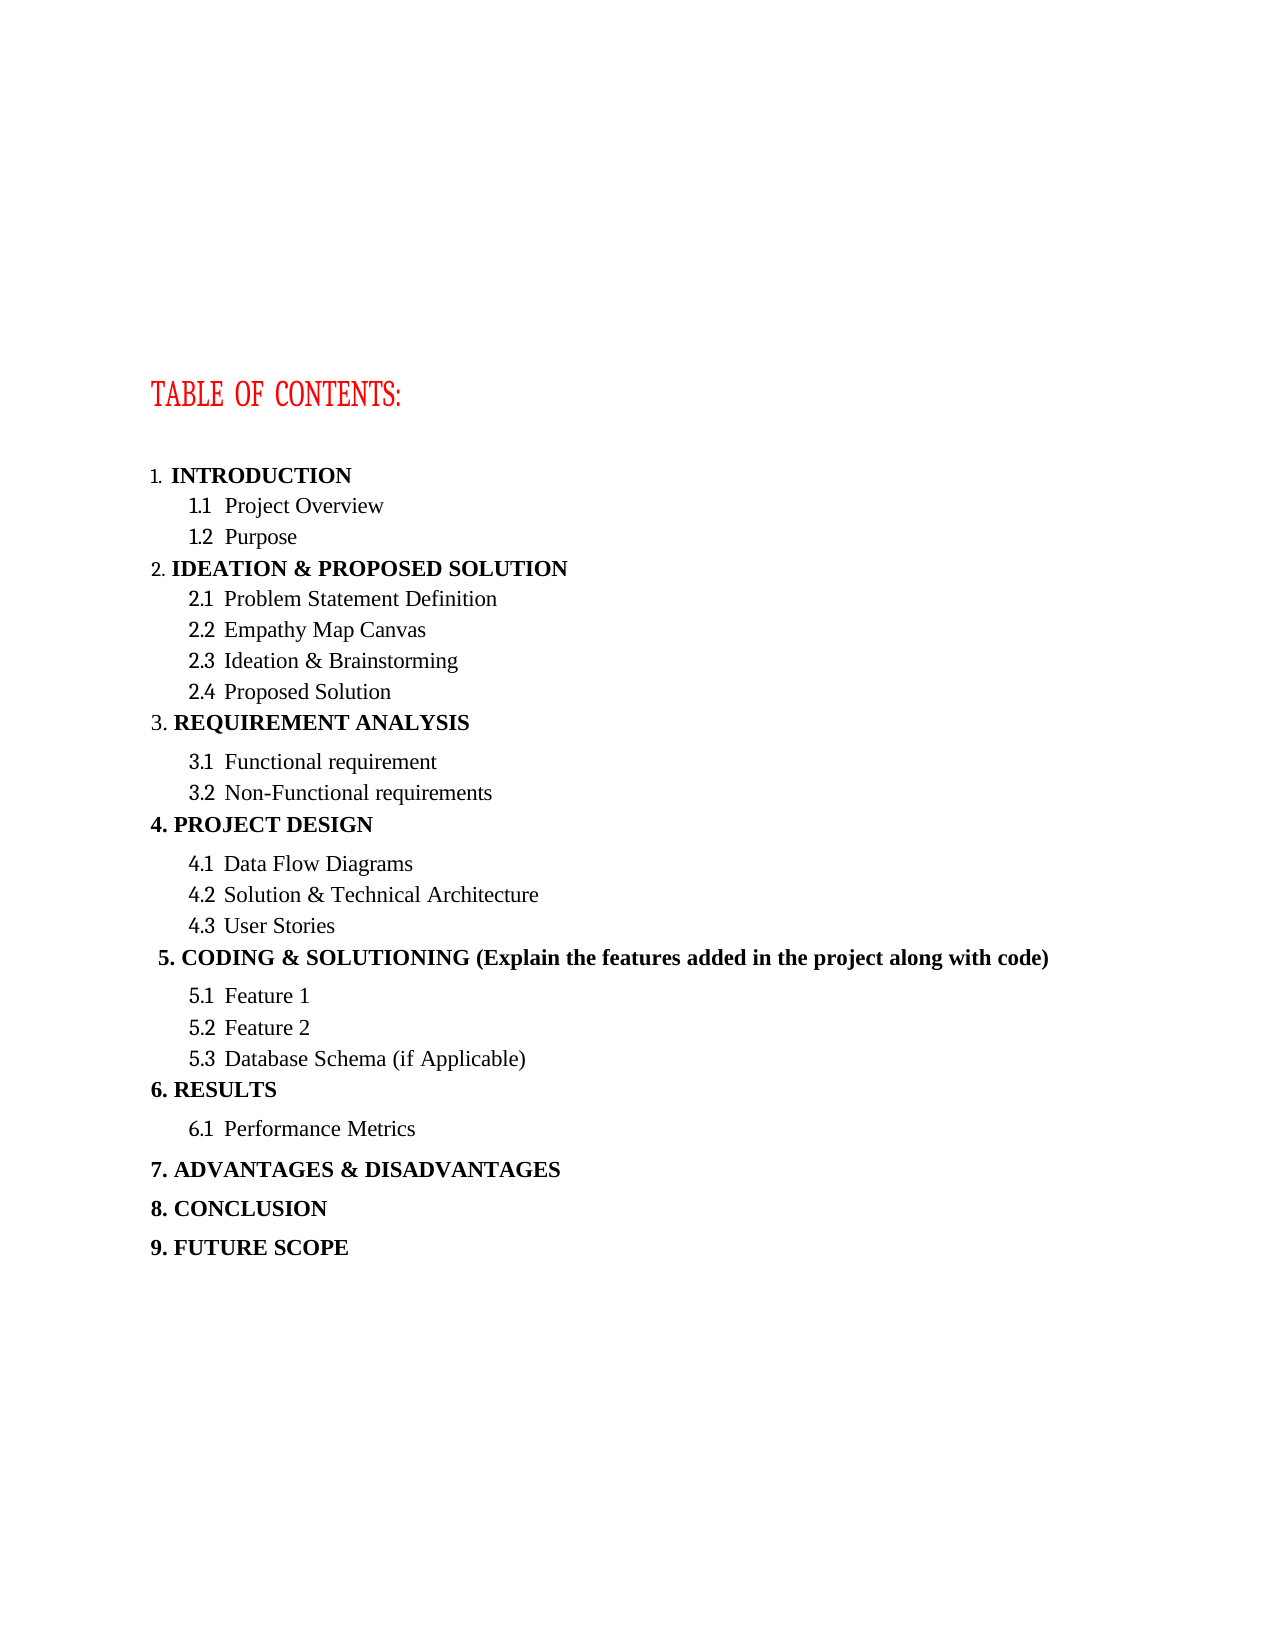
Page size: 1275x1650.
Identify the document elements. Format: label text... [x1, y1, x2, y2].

list Feature 1 [189, 982, 1275, 1009]
list CONCLUSION [151, 1195, 1275, 1221]
list Purpose [189, 523, 1275, 551]
list Non-Functional requirements [189, 779, 1275, 807]
list PROJECT DESIGN [150, 811, 1275, 837]
list Database Schema (if Applicable) [189, 1045, 1275, 1072]
list Project Overview [189, 492, 1275, 519]
list RESULTS [151, 1076, 1275, 1102]
list Feature 2 [189, 1014, 1275, 1041]
text TABLE OF CONTENTS: [151, 373, 1275, 416]
list Data Flow Diagrams [188, 850, 1275, 877]
list FUTURE SCOPE [150, 1234, 1275, 1260]
list CODING & SOLUTIONING (Explain the features added in the project along with code) [158, 943, 1275, 970]
list User Stories [188, 912, 1275, 939]
list ADVANTAGES & DISADVANTAGES [150, 1156, 1275, 1182]
list Empathy Map Canvas [189, 616, 1275, 643]
list Proposed Solution [189, 678, 1275, 705]
list Performance Metrics [189, 1115, 1275, 1142]
list REQUIREMENT ANALYSIS [151, 709, 1275, 735]
list INTRODUCTION [150, 462, 1275, 489]
list Solution & Technical Architecture [188, 881, 1275, 908]
list Functional requirement [189, 748, 1275, 775]
list IDEATION & PROPOSED SOLUTION [151, 554, 1275, 581]
list Problem Statement Definition [189, 584, 1275, 612]
list Ideation & Brainstorming [189, 647, 1275, 674]
